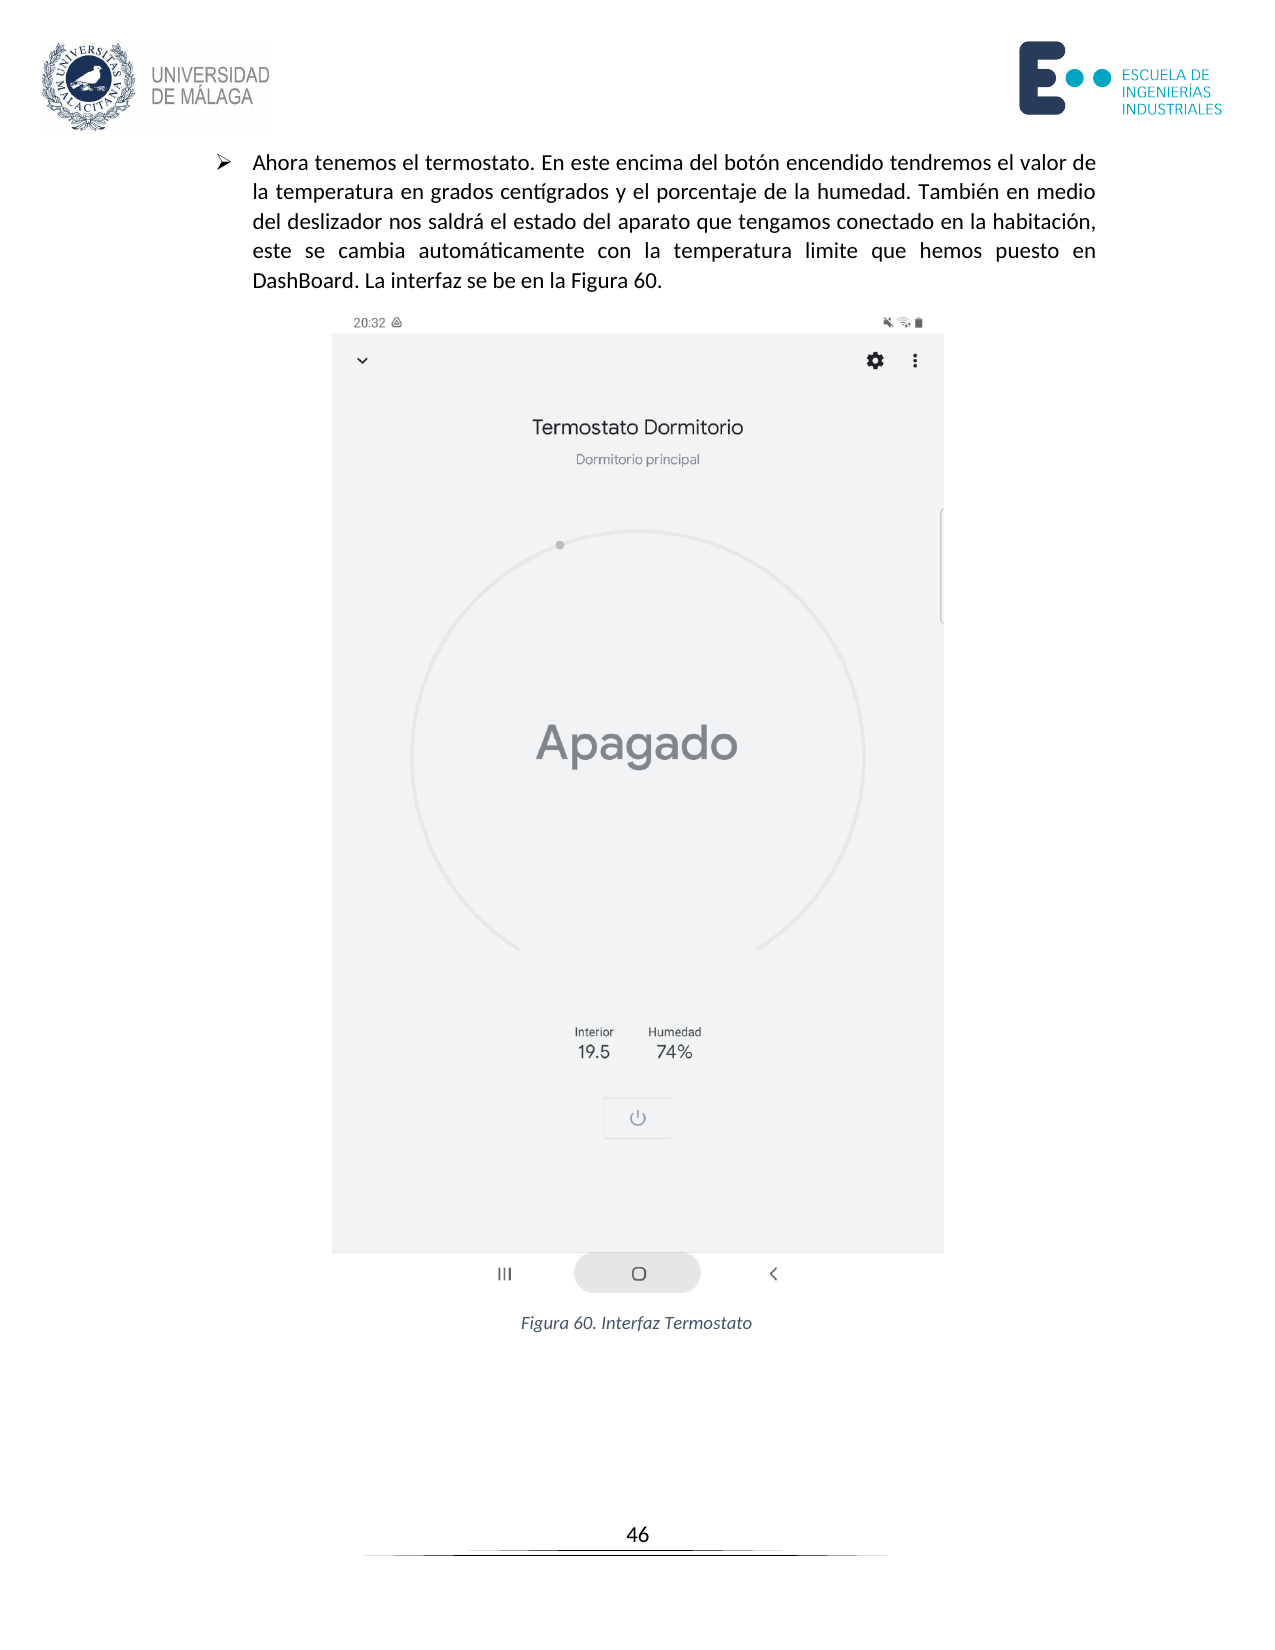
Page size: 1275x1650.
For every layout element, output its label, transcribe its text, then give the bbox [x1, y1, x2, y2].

list Ahora tenemos el termostato. En este encima del botón encendido tendremos el valor de la temperatura en grados centígrados y el porcentaje de la humedad. También en medio del deslizador nos saldrá el estado del aparato que tengamos conectado en la habitación, este se cambia automáticamente con la temperatura limite que hemos puesto en DashBoard. La interfaz se be en la Figura 60. [215, 148, 1098, 294]
picture [41, 43, 269, 131]
picture [331, 312, 944, 1293]
picture [999, 21, 1242, 135]
text Figura 60. Interfaz Termostato [177, 1311, 1098, 1334]
